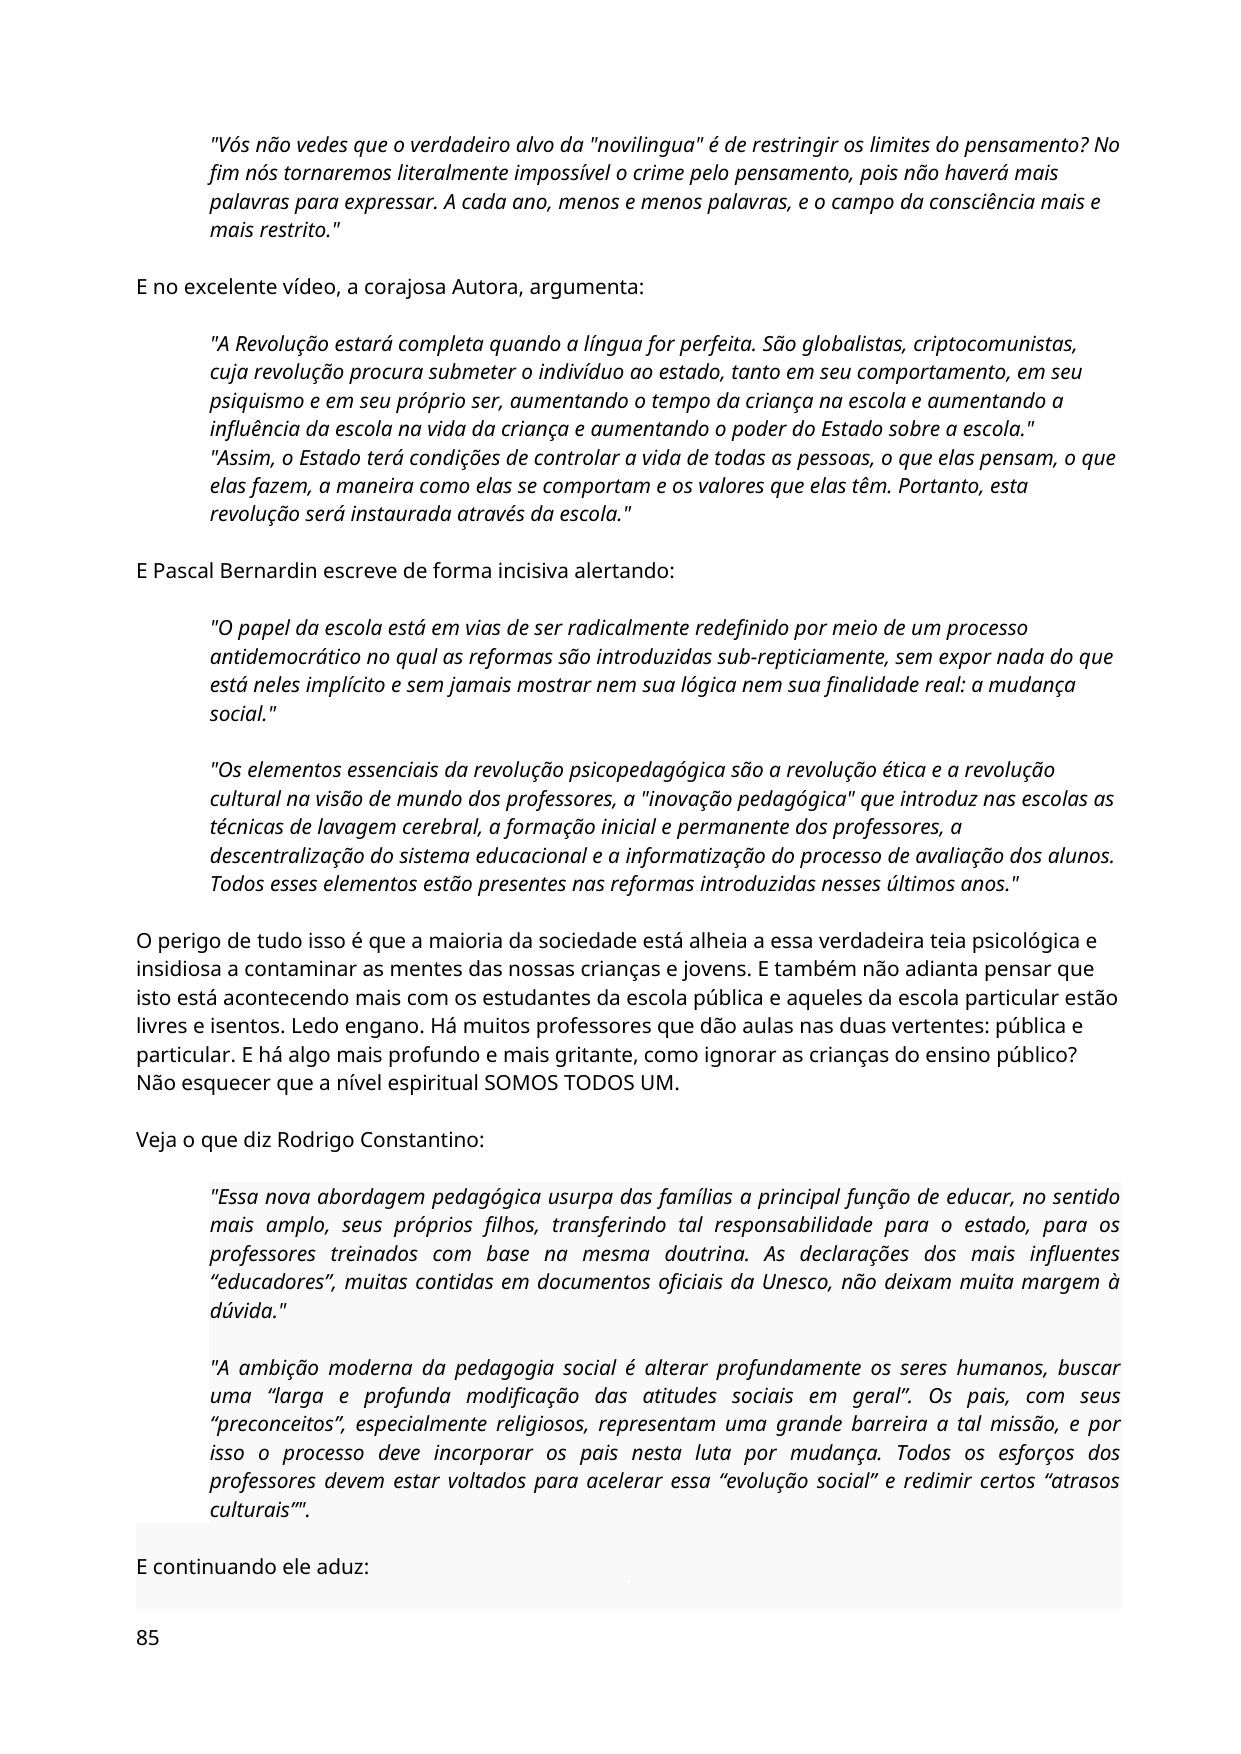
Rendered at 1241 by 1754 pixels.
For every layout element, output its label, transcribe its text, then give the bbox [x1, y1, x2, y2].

text O perigo de tudo isso é que a maioria da sociedade está alheia a essa verdadeira teia psicológica e insidiosa a contaminar as mentes das nossas crianças e jovens. E também não adianta pensar que isto está acontecendo mais com os estudantes da escola pública e aqueles da escola particular estão livres e isentos. Ledo engano. Há muitos professores que dão aulas nas duas vertentes: pública e particular. E há algo mais profundo e mais gritante, como ignorar as crianças do ensino público? Não esquecer que a nível espiritual SOMOS TODOS UM. [136, 926, 1122, 1097]
text "O papel da escola está em vias de ser radicalmente redefinido por meio de um processo antidemocrático no qual as reformas são introduzidas sub-repticiamente, sem expor nada do que está neles implícito e sem jamais mostrar nem sua lógica nem sua finalidade real: a mudança social." [209, 613, 1122, 727]
text "Vós não vedes que o verdadeiro alvo da "novilingua" é de restringir os limites do pensamento? No fim nós tornaremos literalmente impossível o crime pelo pensamento, pois não haverá mais palavras para expressar. A cada ano, menos e menos palavras, e o campo da consciência mais e mais restrito." [209, 130, 1122, 244]
text "A ambição moderna da pedagogia social é alterar profundamente os seres humanos, buscar uma “larga e profunda modificação das atitudes sociais em geral”. Os pais, com seus “preconceitos”, especialmente religiosos, representam uma grande barreira a tal missão, e por isso o processo deve incorporar os pais nesta luta por mudança. Todos os esforços dos professores devem estar voltados para acelerar essa “evolução social” e redimir certos “atrasos culturais”". [209, 1353, 1122, 1523]
text E Pascal Bernardin escreve de forma incisiva alertando: [136, 556, 1122, 585]
text "A Revolução estará completa quando a língua for perfeita. São globalistas, criptocomunistas, cuja revolução procura submeter o indivíduo ao estado, tanto em seu comportamento, em seu psiquismo e em seu próprio ser, aumentando o tempo da criança na escola e aumentando a influência da escola na vida da criança e aumentando o poder do Estado sobre a escola." [209, 329, 1122, 443]
text E continuando ele aduz: [136, 1552, 1122, 1580]
text "Os elementos essenciais da revolução psicopedagógica são a revolução ética e a revolução cultural na visão de mundo dos professores, a "inovação pedagógica" que introduz nas escolas as técnicas de lavagem cerebral, a formação inicial e permanente dos professores, a descentralização do sistema educacional e a informatização do processo de avaliação dos alunos. Todos esses elementos estão presentes nas reformas introduzidas nesses últimos anos." [209, 756, 1122, 898]
text "Assim, o Estado terá condições de controlar a vida de todas as pessoas, o que elas pensam, o que elas fazem, a maneira como elas se comportam e os valores que elas têm. Portanto, esta revolução será instaurada através da escola." [209, 443, 1122, 528]
text E no excelente vídeo, a corajosa Autora, argumenta: [136, 272, 1122, 301]
text "Essa nova abordagem pedagógica usurpa das famílias a principal função de educar, no sentido mais amplo, seus próprios filhos, transferindo tal responsabilidade para o estado, para os professores treinados com base na mesma doutrina. As declarações dos mais influentes “educadores”, muitas contidas em documentos oficiais da Unesco, não deixam muita margem à dúvida." [209, 1182, 1122, 1324]
text Veja o que diz Rodrigo Constantino: [136, 1125, 1122, 1154]
